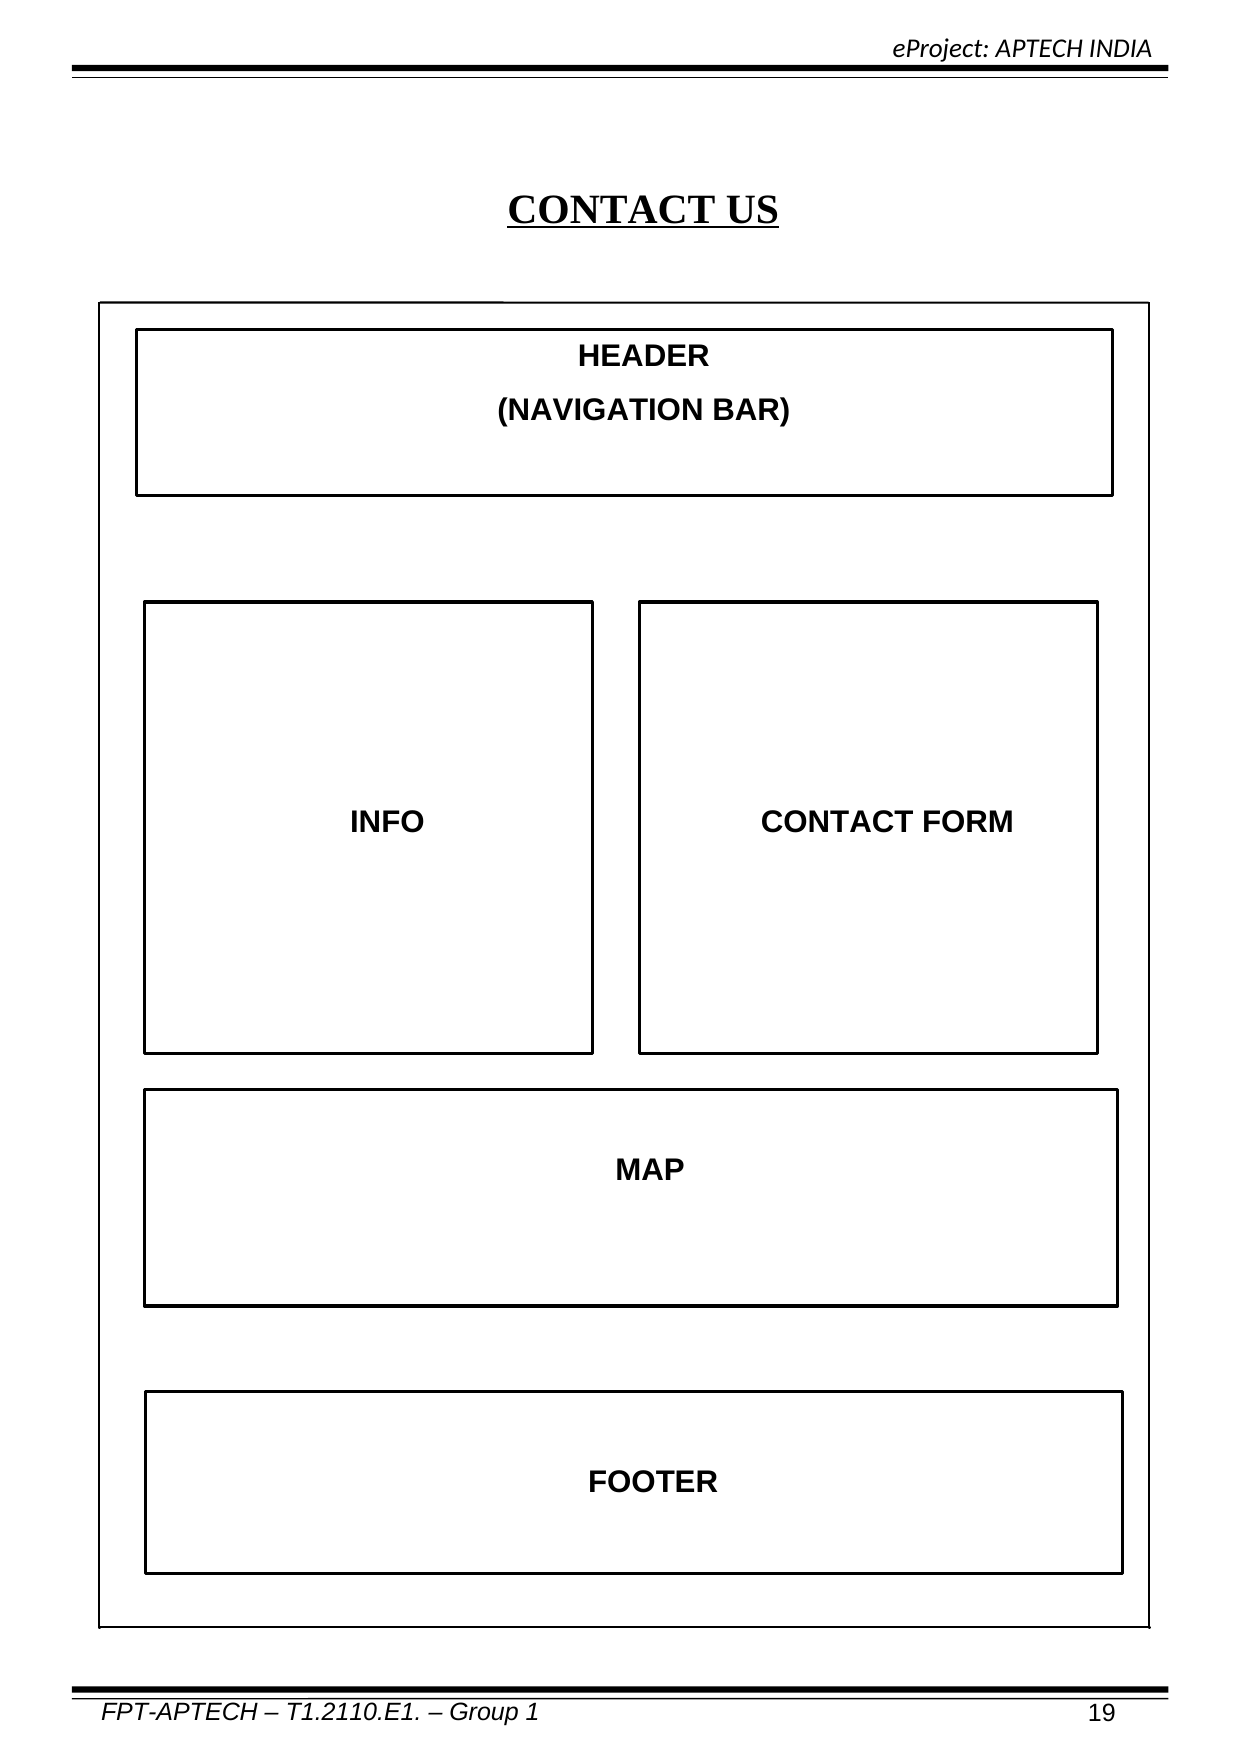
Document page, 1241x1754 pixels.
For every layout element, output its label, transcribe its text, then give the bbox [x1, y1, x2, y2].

text CONTACT US [83, 184, 1203, 232]
